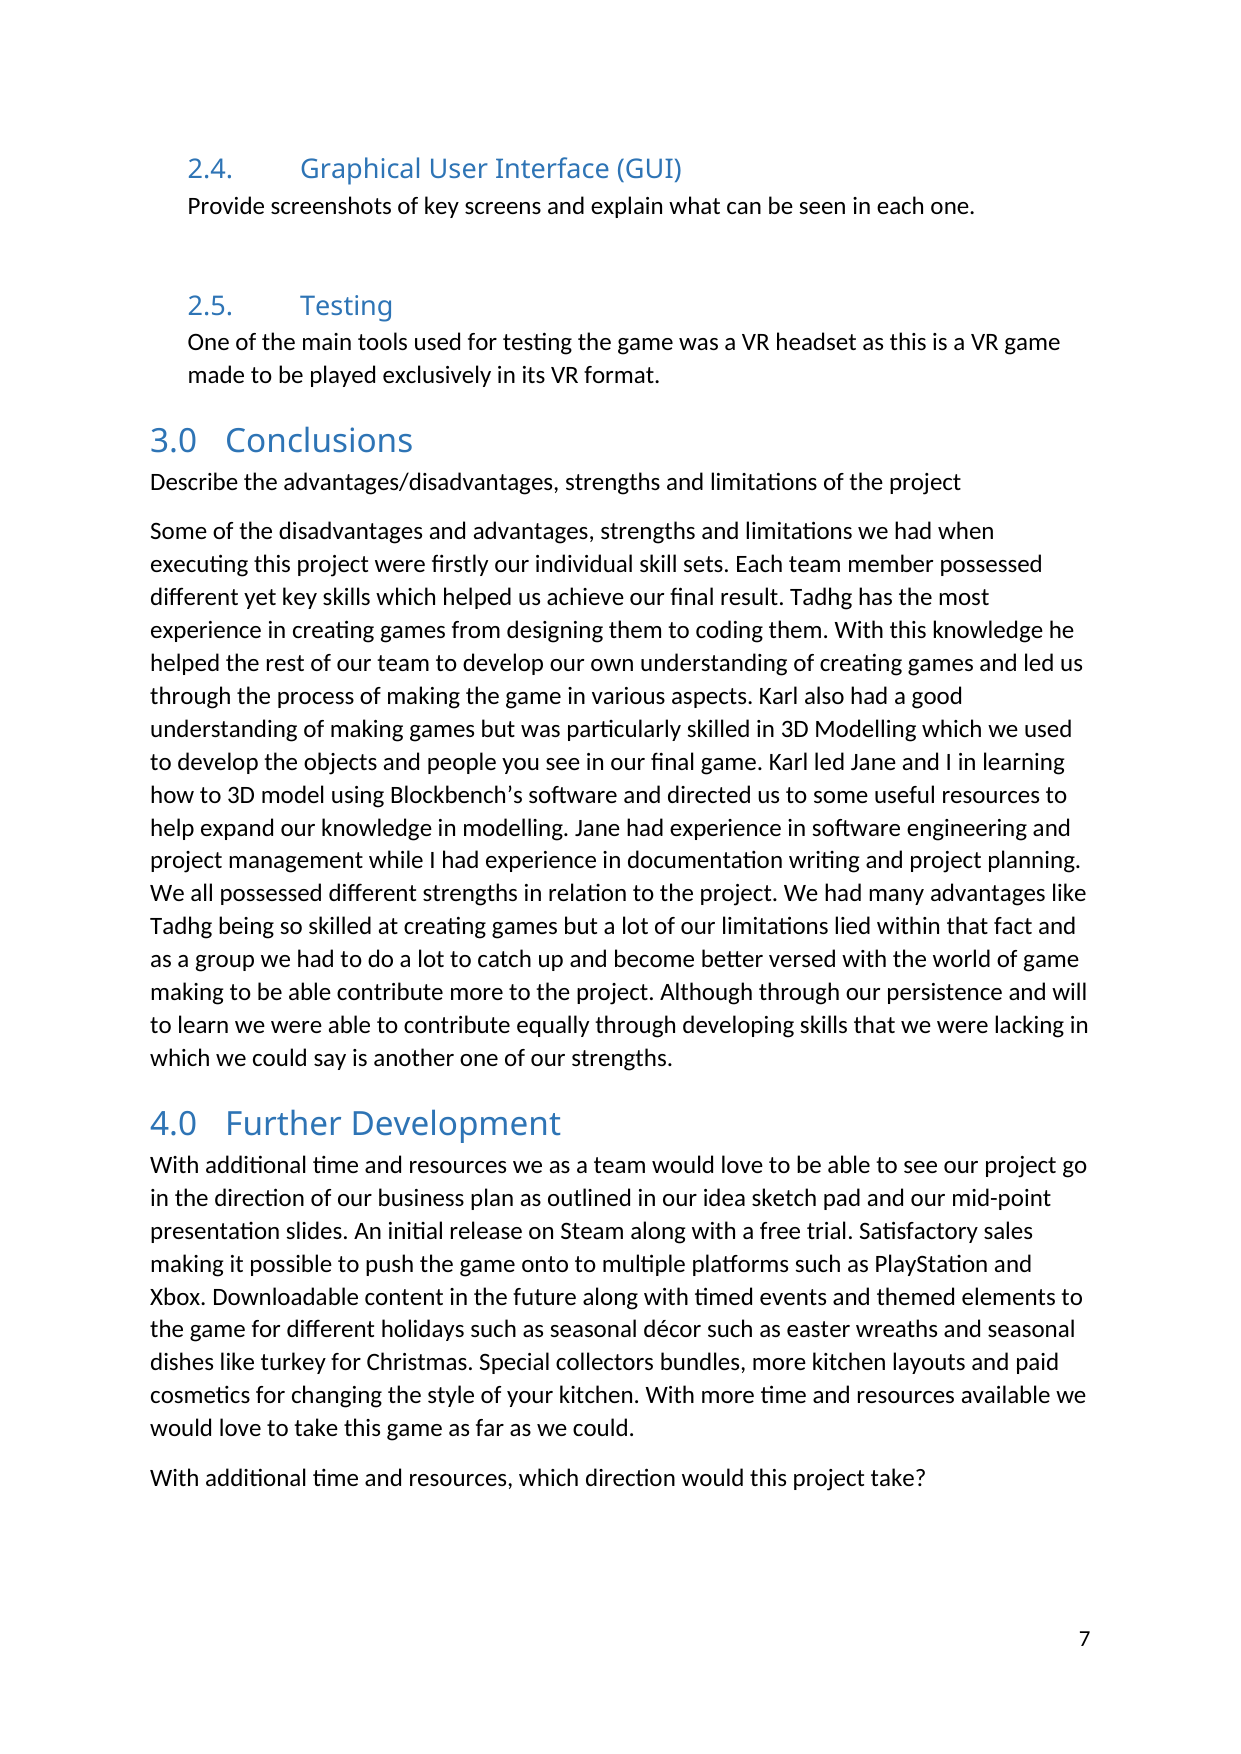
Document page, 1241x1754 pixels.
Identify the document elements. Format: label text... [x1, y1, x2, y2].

text Some of the disadvantages and advantages, strengths and limitations we had when executing this project were firstly our individual skill sets. Each team member possessed different yet key skills which helped us achieve our final result. Tadhg has the most experience in creating games from designing them to coding them. With this knowledge he helped the rest of our team to develop our own understanding of creating games and led us through the process of making the game in various aspects. Karl also had a good understanding of making games but was particularly skilled in 3D Modelling which we used to develop the objects and people you see in our final game. Karl led Jane and I in learning how to 3D model using Blockbench’s software and directed us to some useful resources to help expand our knowledge in modelling. Jane had experience in software engineering and project management while I had experience in documentation writing and project planning. We all possessed different strengths in relation to the project. We had many advantages like Tadhg being so skilled at creating games but a lot of our limitations lied within that fact and as a group we had to do a lot to catch up and become better versed with the world of game making to be able contribute more to the project. Although through our persistence and will to learn we were able to contribute equally through developing skills that we were lacking in which we could say is another one of our strengths. [150, 515, 1090, 1073]
text Describe the advantages/disadvantages, strengths and limitations of the project [150, 466, 1090, 496]
subtitle Graphical User Interface (GUI) [187, 150, 1090, 187]
subtitle Conclusions [150, 417, 1090, 462]
text One of the main tools used for testing the game was a VR headset as this is a VR game made to be played exclusively in its VR format. [187, 326, 1090, 389]
text With additional time and resources we as a team would love to be able to see our project go in the direction of our business plan as outlined in our idea sketch pad and our mid-point presentation slides. An initial release on Steam along with a free trial. Satisfactory sales making it possible to push the game onto to multiple platforms such as PlayStation and Xbox. Downloadable content in the future along with timed events and themed elements to the game for different holidays such as seasonal décor such as easter wreaths and seasonal dishes like turkey for Christmas. Special collectors bundles, more kitchen layouts and paid cosmetics for changing the style of your kitchen. With more time and resources available we would love to take this game as far as we could. [150, 1149, 1090, 1443]
subtitle Further Development [150, 1100, 1090, 1145]
subtitle Testing [187, 286, 1090, 323]
text Provide screenshots of key screens and explain what can be seen in each one. [150, 190, 1090, 220]
text With additional time and resources, which direction would this project take? [150, 1462, 1090, 1492]
